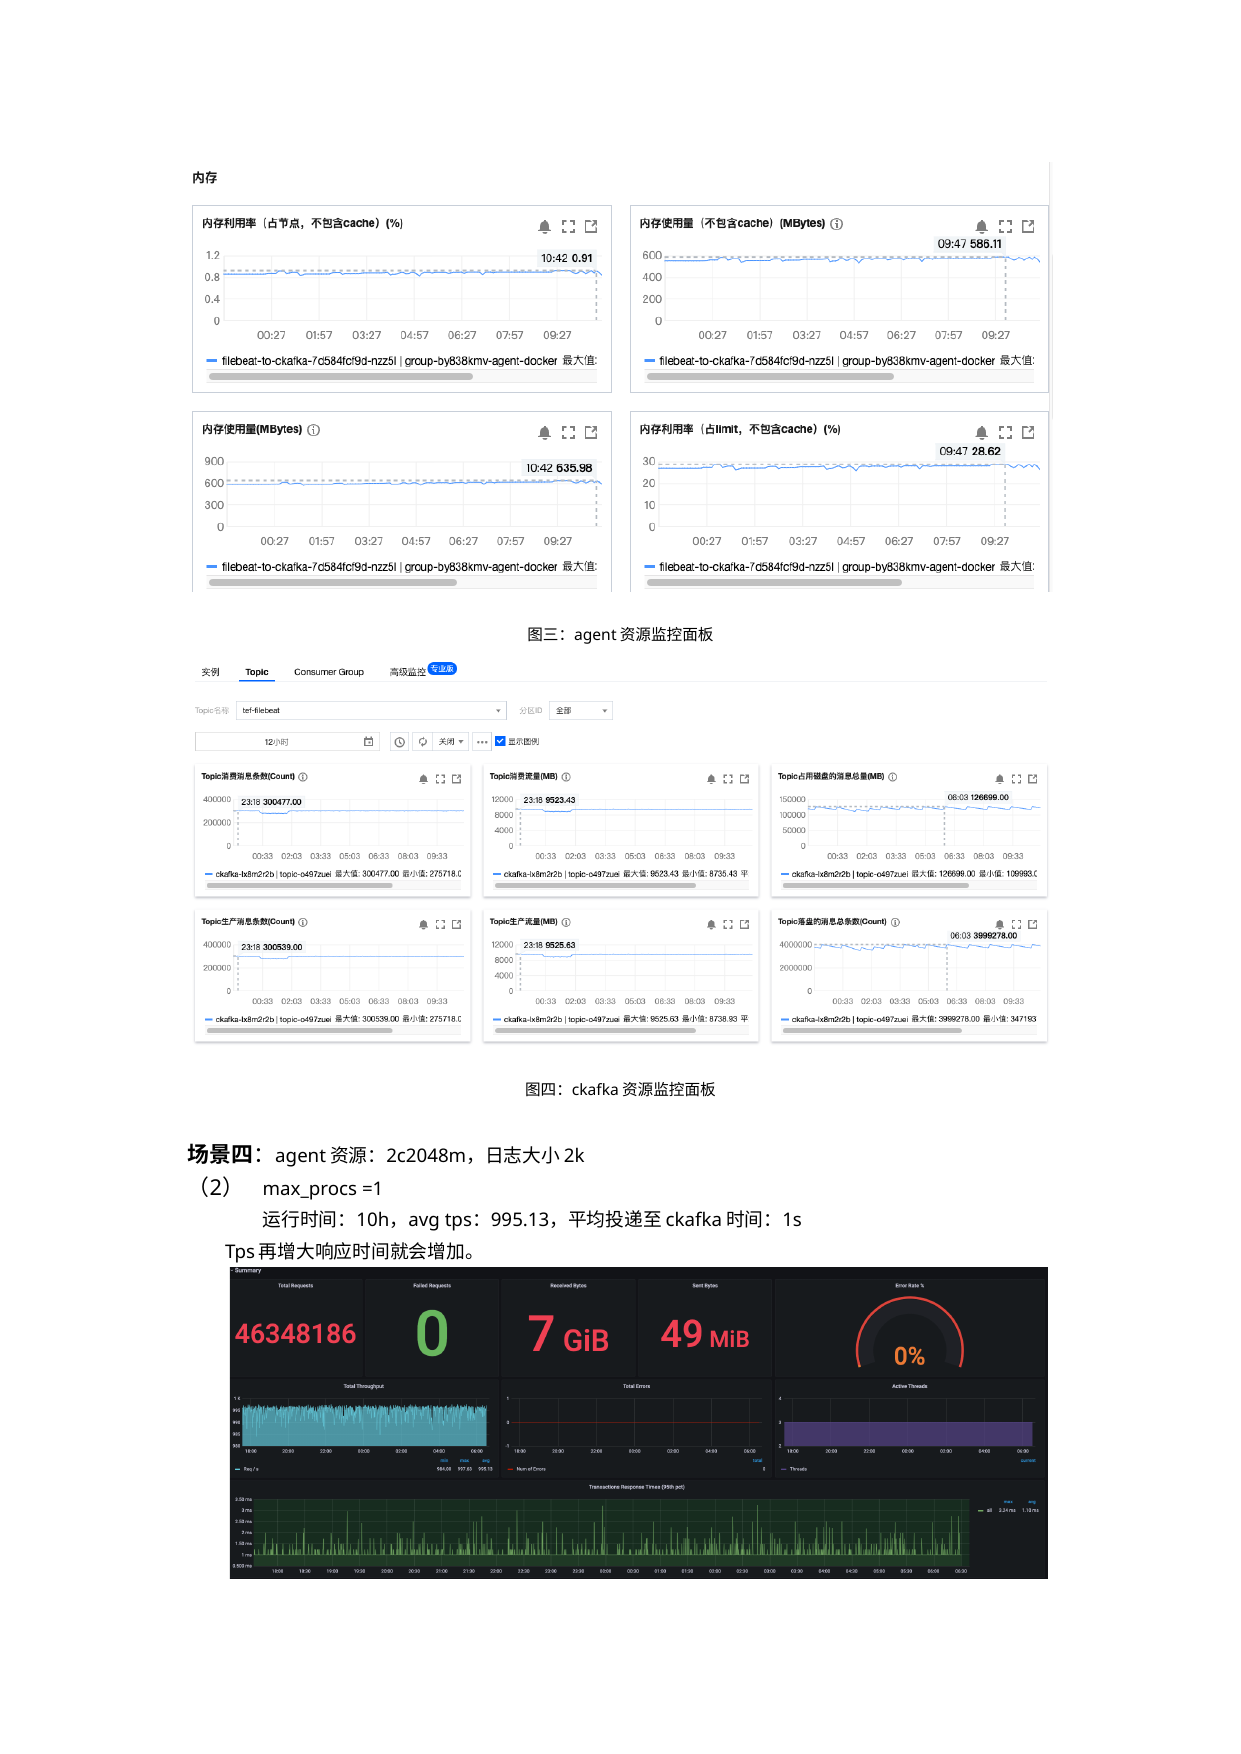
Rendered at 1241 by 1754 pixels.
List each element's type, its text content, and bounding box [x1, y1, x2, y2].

list max_procs =1 [187, 1169, 1053, 1202]
text 场景四：agent资源：2c2048m，日志大小2k [187, 1137, 1053, 1169]
text Tps再增大响应时间就会增加。 [187, 1234, 1053, 1267]
text 图四：ckafka资源监控面板 [187, 1072, 1053, 1104]
list 运行时间：10h，avg tps：995.13，平均投递至ckafka时间：1s [262, 1202, 1053, 1234]
picture [229, 1267, 1048, 1579]
picture [187, 162, 1053, 592]
text 图三：agent资源监控面板 [187, 617, 1053, 649]
picture [187, 649, 1053, 1051]
